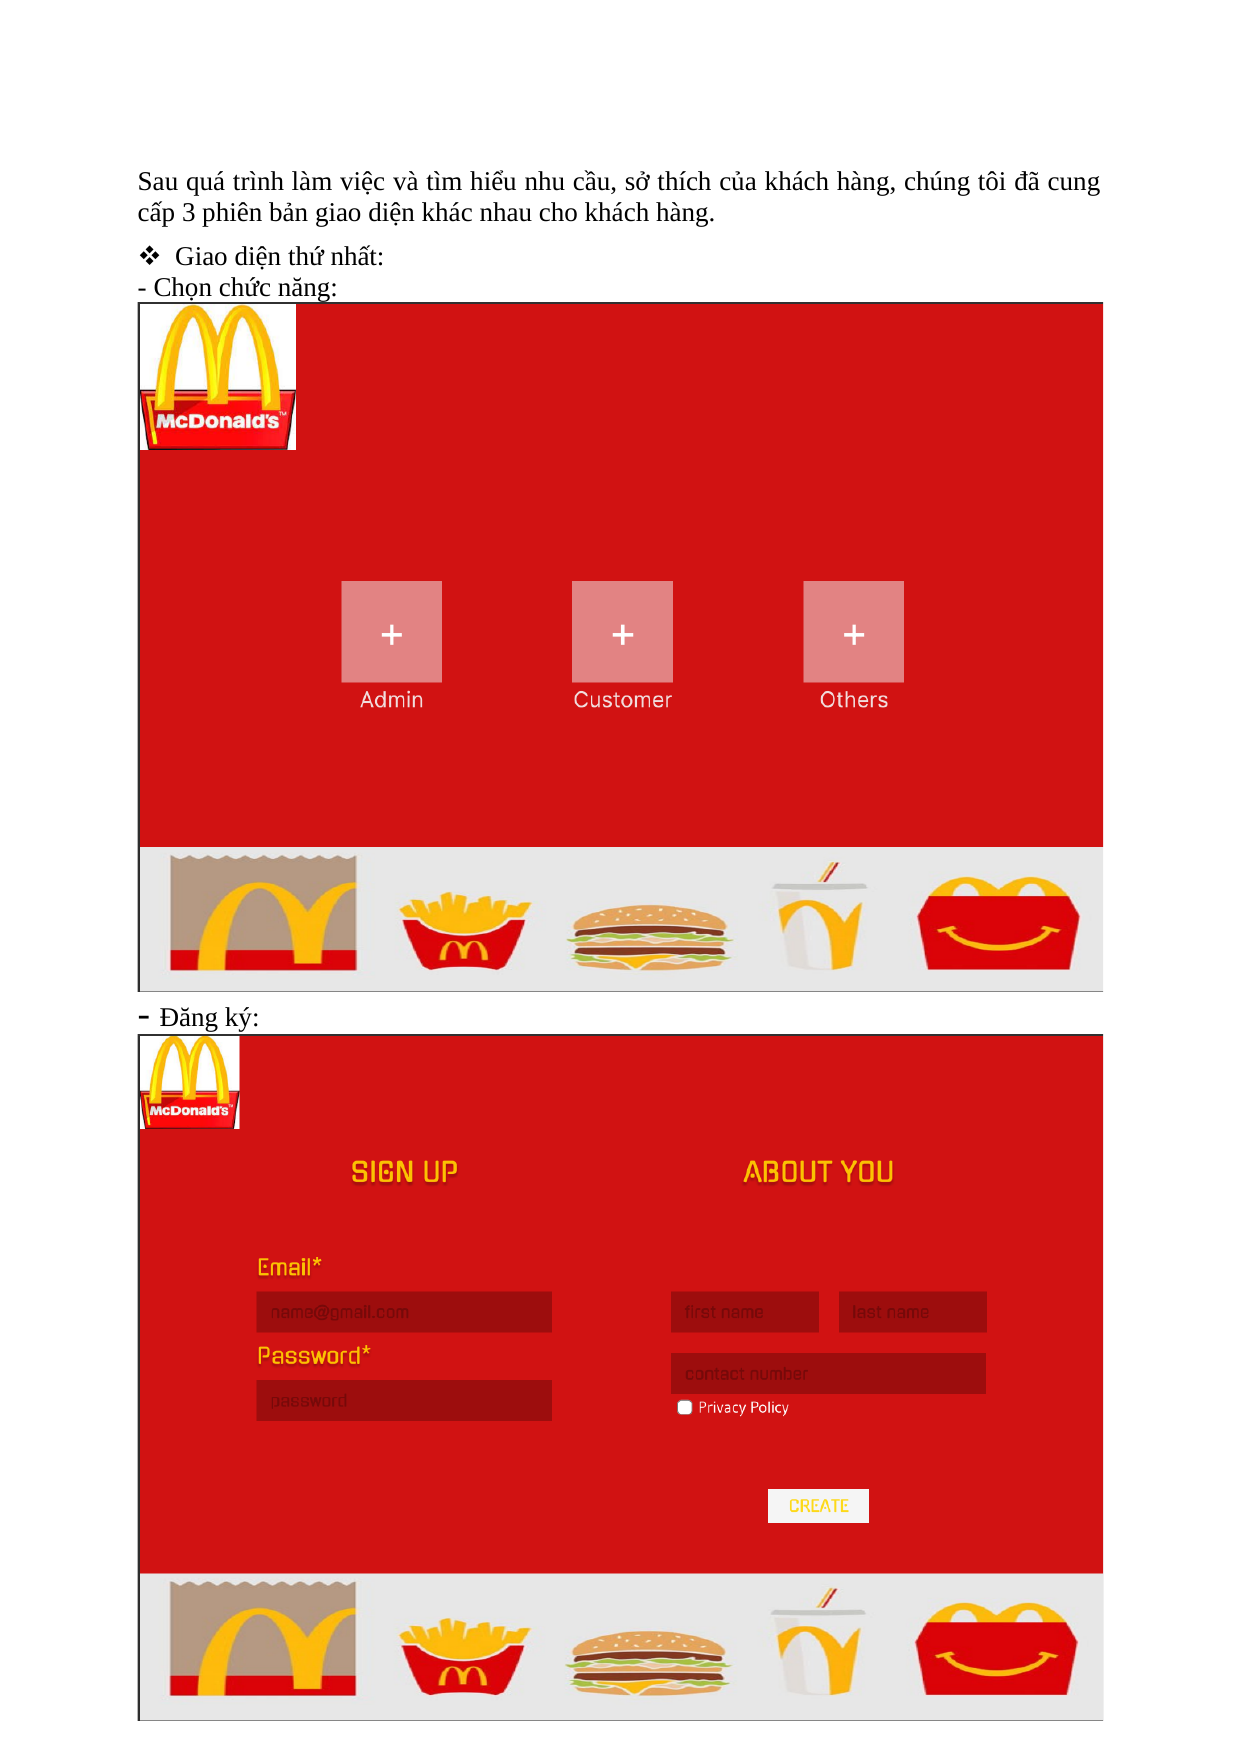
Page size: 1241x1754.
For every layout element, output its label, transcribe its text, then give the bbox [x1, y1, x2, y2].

text - Đăng ký: [137, 992, 1103, 1034]
picture [137, 1034, 1104, 1721]
text Sau quá trình làm việc và tìm hiểu nhu cầu, sở thích của khách hàng, chúng tôi đã cung cấp 3 phiên bản giao diện khác nhau cho khách hàng. [137, 164, 1103, 227]
picture [137, 302, 1104, 992]
text - Chọn chức năng: [137, 271, 1103, 302]
list Giao diện thứ nhất: [137, 240, 1103, 271]
